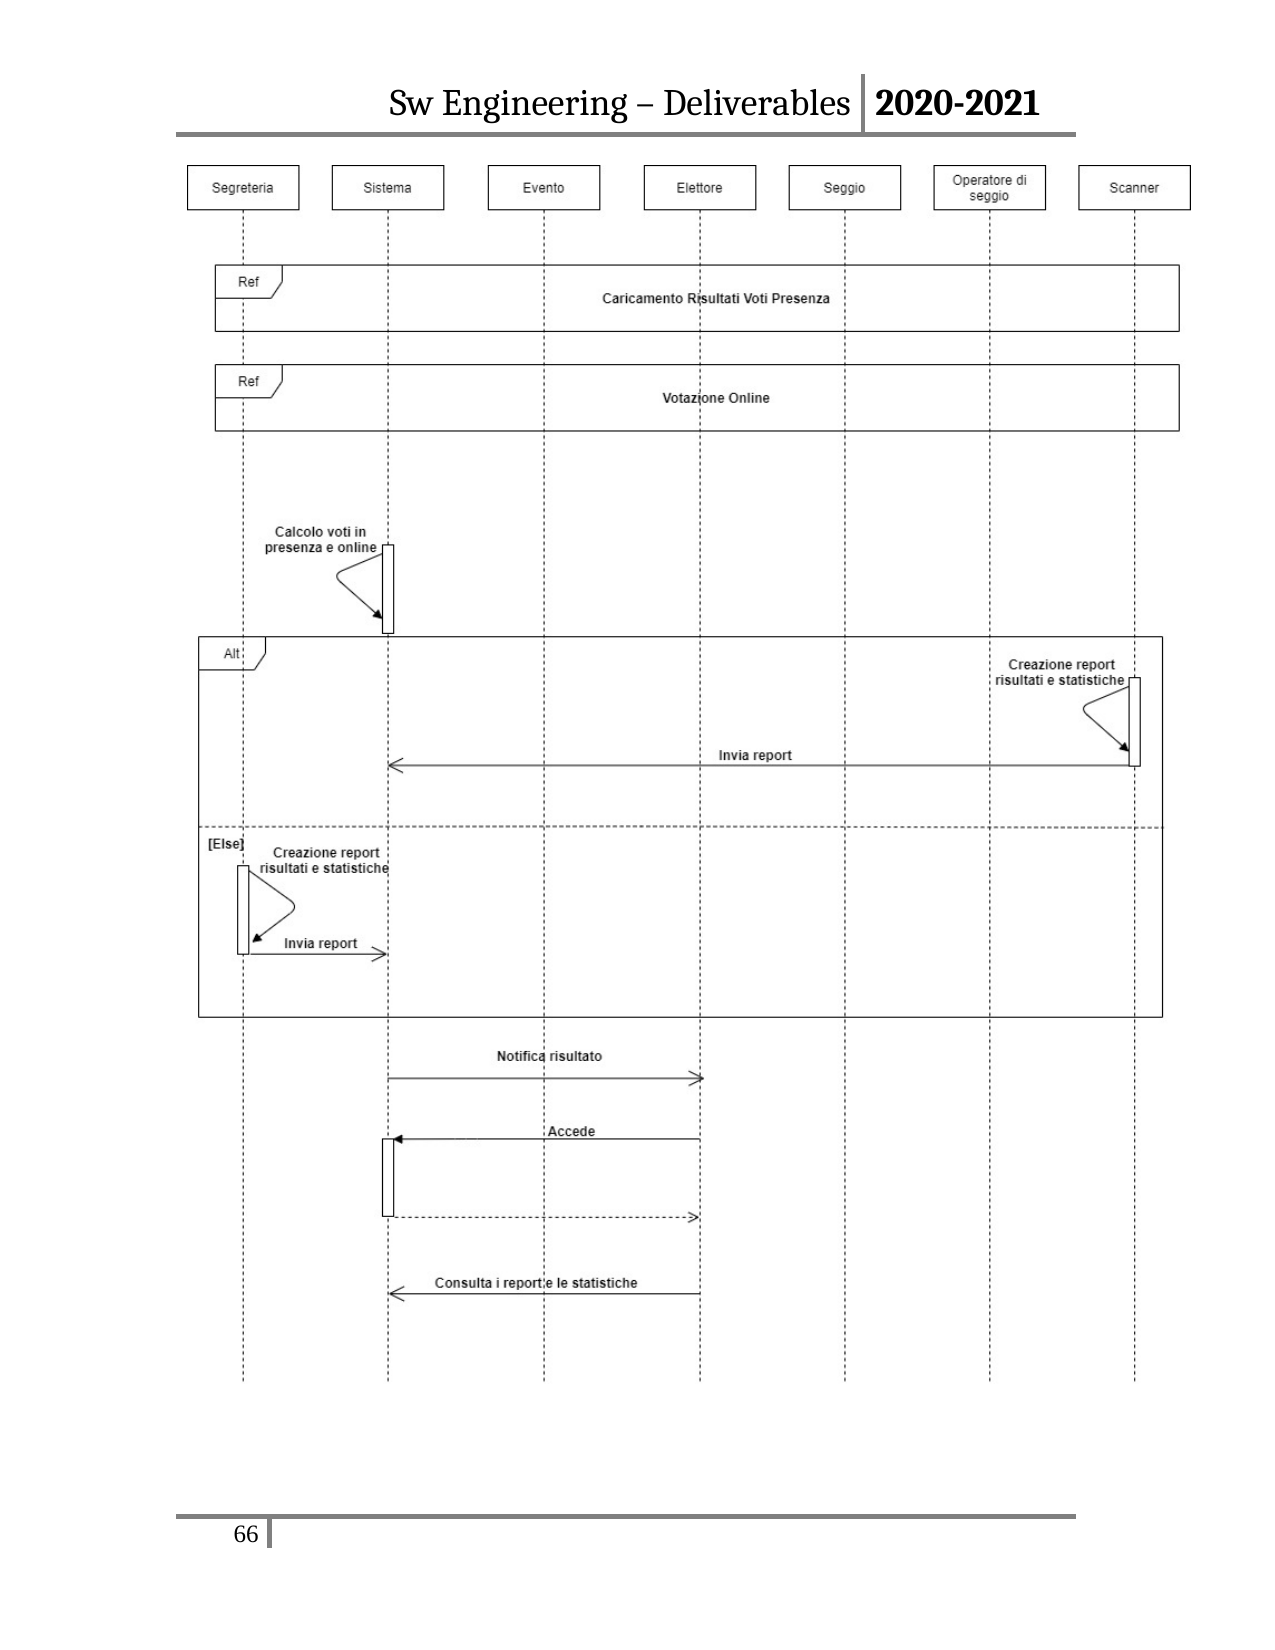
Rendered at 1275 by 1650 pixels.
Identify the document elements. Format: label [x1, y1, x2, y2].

picture [187, 165, 1191, 1384]
